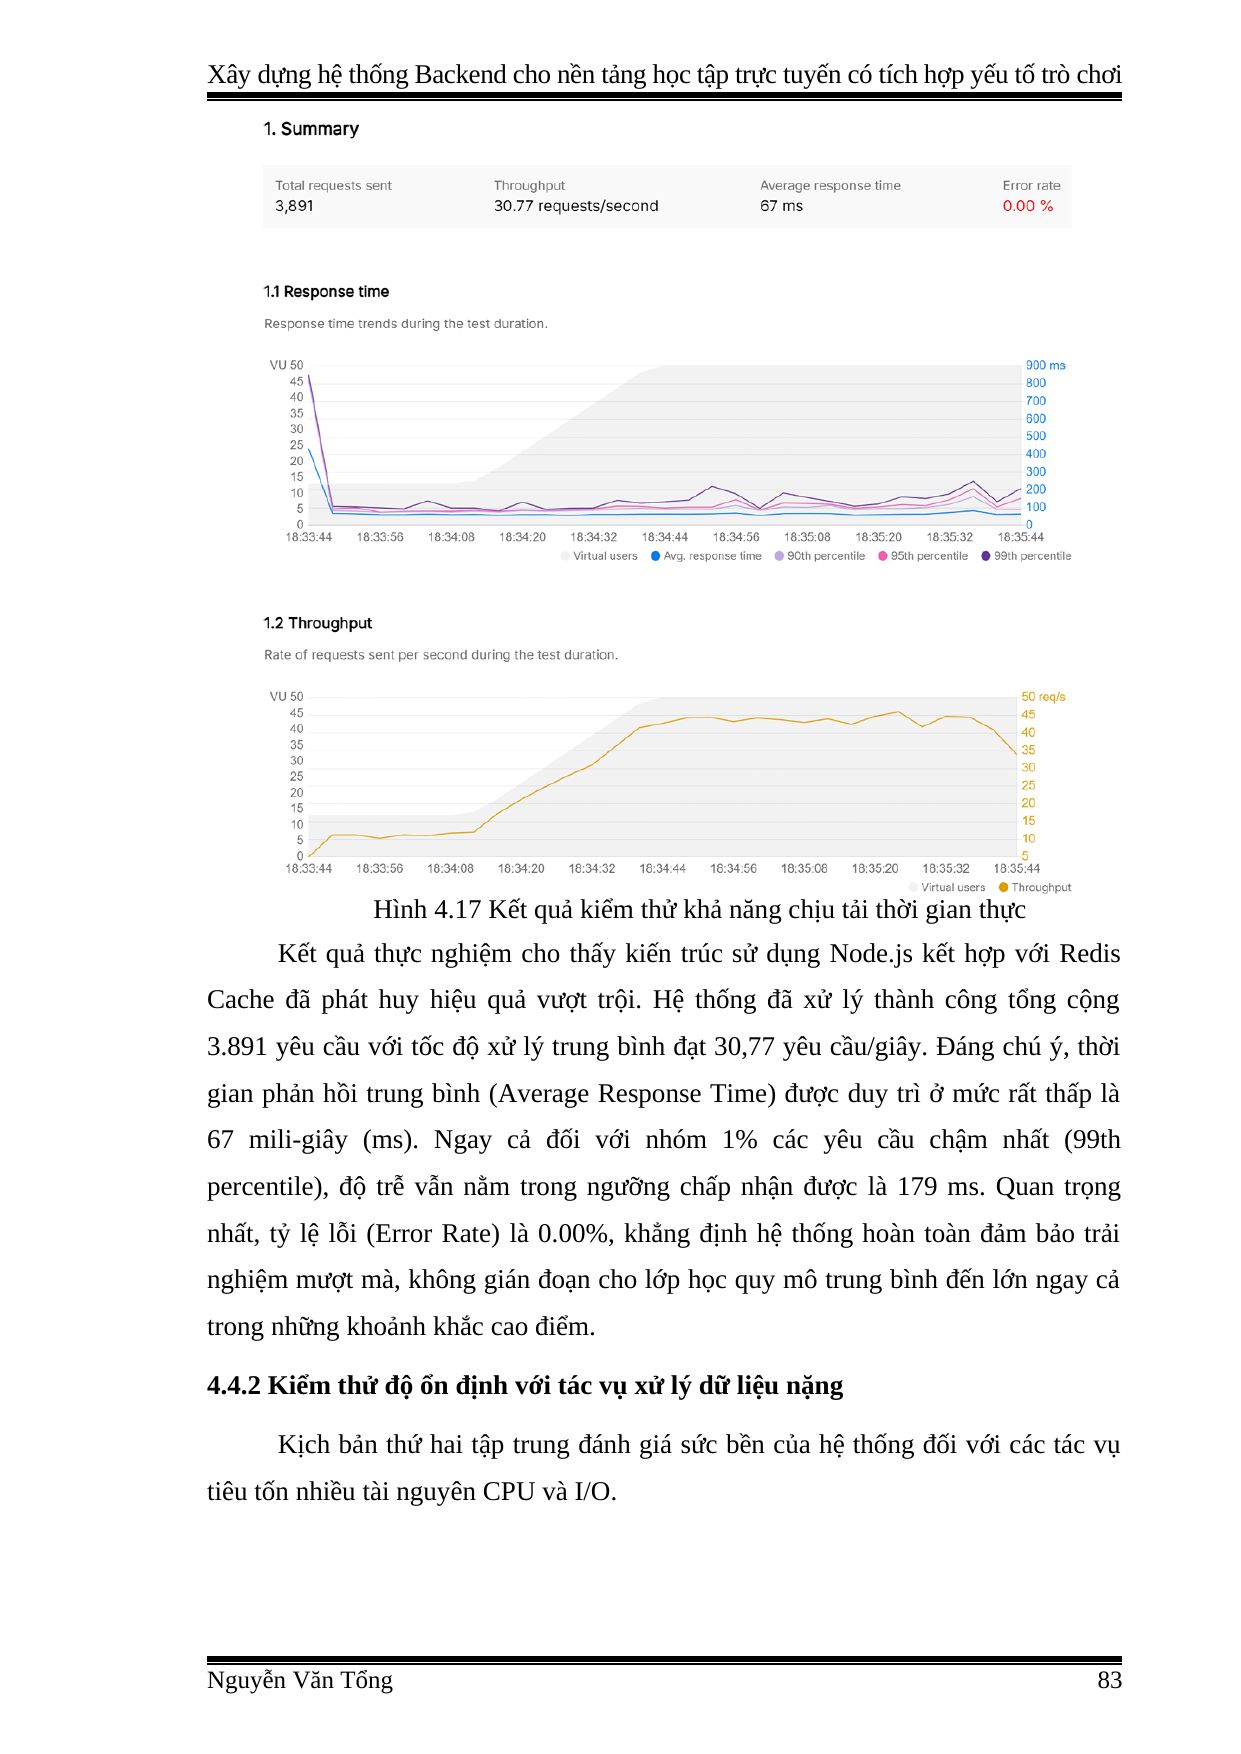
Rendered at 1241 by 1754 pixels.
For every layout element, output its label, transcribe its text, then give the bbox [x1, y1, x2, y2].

subtitle Kiểm thử độ ổn định với tác vụ xử lý dữ liệu nặng [207, 1369, 1122, 1400]
picture [256, 118, 1073, 894]
text Kết quả thực nghiệm cho thấy kiến trúc sử dụng Node.js kết hợp với Redis Cache đã phát huy hiệu quả vượt trội. Hệ thống đã xử lý thành công tổng cộng 3.891 yêu cầu với tốc độ xử lý trung bình đạt 30,77 yêu cầu/giây. Đáng chú ý, thời gian phản hồi trung bình (Average Response Time) được duy trì ở mức rất thấp là 67 mili-giây (ms). Ngay cả đối với nhóm 1% các yêu cầu chậm nhất (99th percentile), độ trễ vẫn nằm trong ngưỡng chấp nhận được là 179 ms. Quan trọng nhất, tỷ lệ lỗi (Error Rate) là 0.00%, khẳng định hệ thống hoàn toàn đảm bảo trải nghiệm mượt mà, không gián đoạn cho lớp học quy mô trung bình đến lớn ngay cả trong những khoảnh khắc cao điểm. [207, 937, 1122, 1341]
text Kịch bản thứ hai tập trung đánh giá sức bền của hệ thống đối với các tác vụ tiêu tốn nhiều tài nguyên CPU và I/O. [207, 1428, 1122, 1506]
